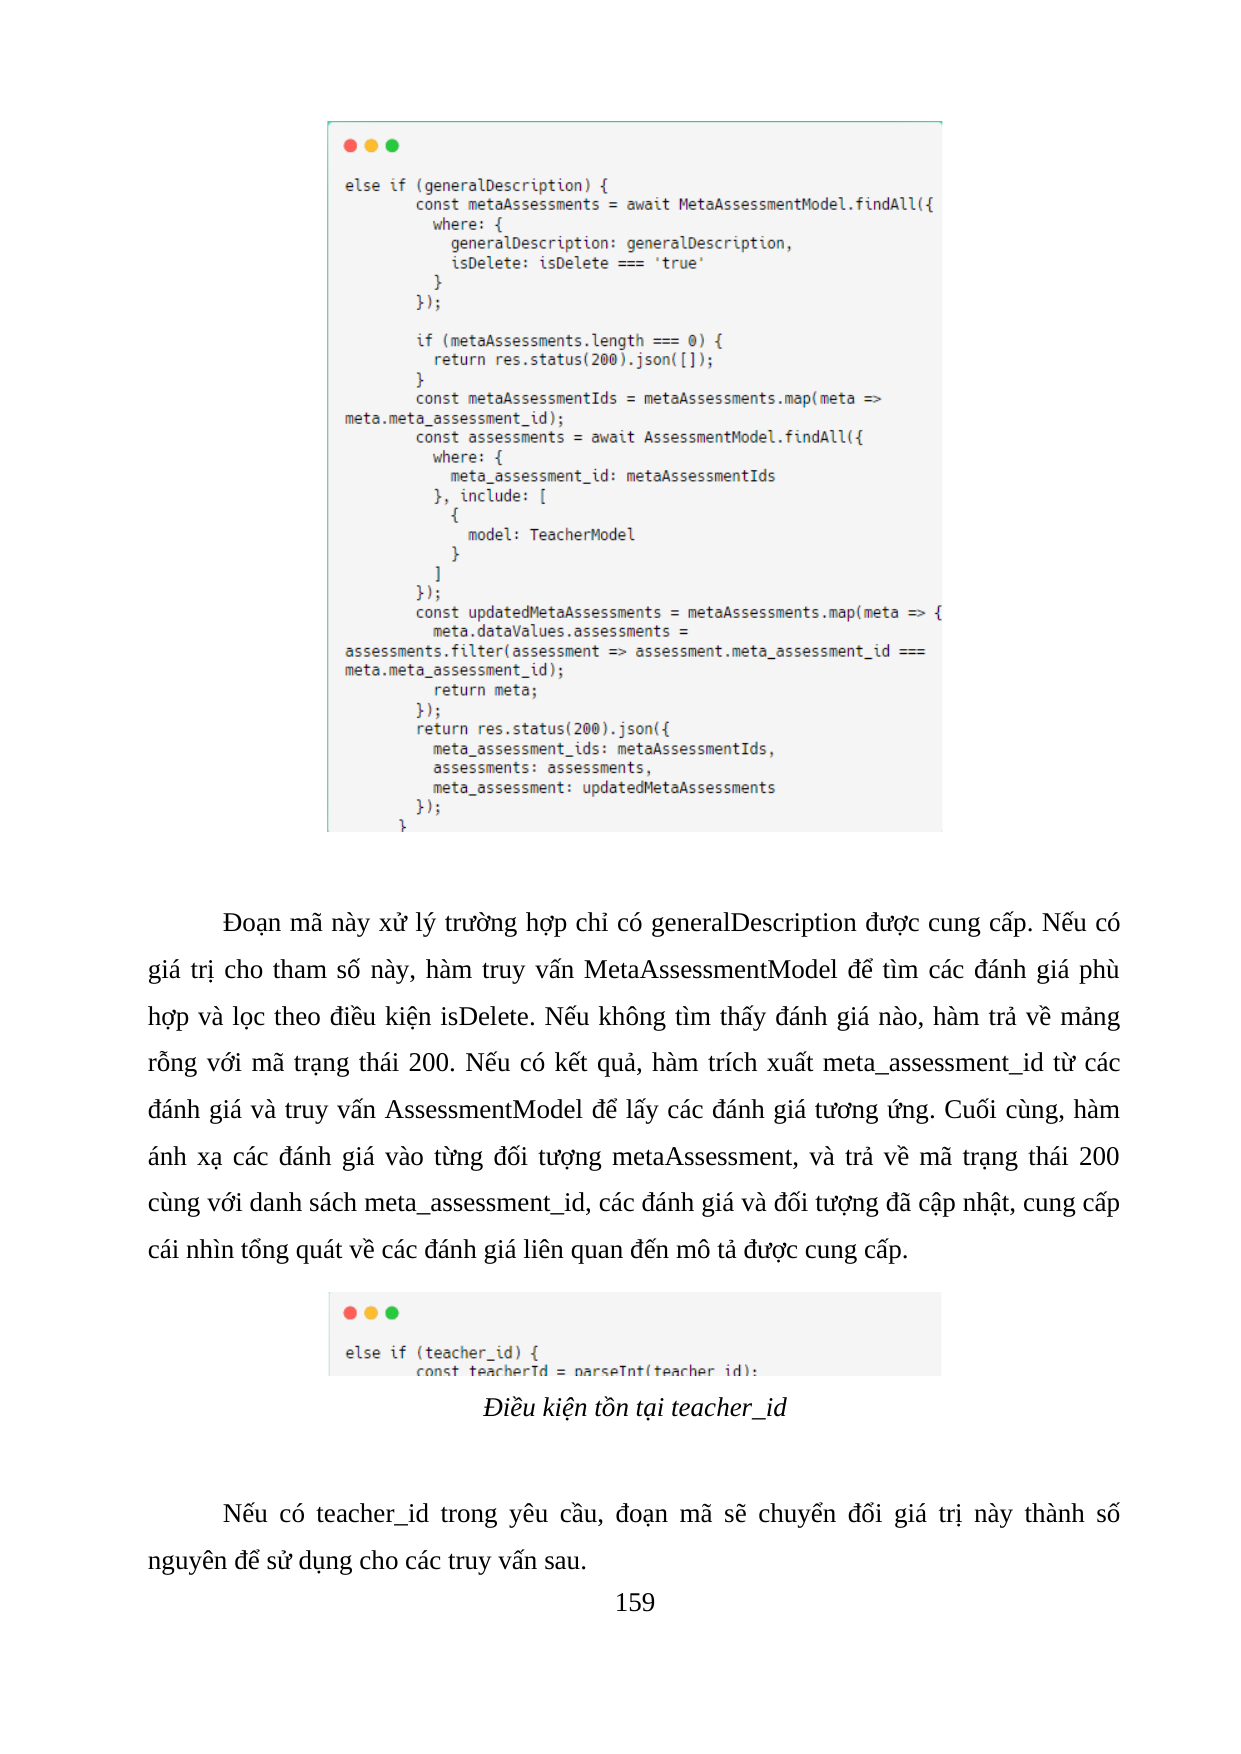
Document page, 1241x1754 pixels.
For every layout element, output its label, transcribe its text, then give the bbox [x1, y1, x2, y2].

text Đoạn mã này xử lý trường hợp chỉ có generalDescription được cung cấp. Nếu có giá trị cho tham số này, hàm truy vấn MetaAssessmentModel để tìm các đánh giá phù hợp và lọc theo điều kiện isDelete. Nếu không tìm thấy đánh giá nào, hàm trả về mảng rỗng với mã trạng thái 200. Nếu có kết quả, hàm trích xuất meta_assessment_id từ các đánh giá và truy vấn AssessmentModel để lấy các đánh giá tương ứng. Cuối cùng, hàm ánh xạ các đánh giá vào từng đối tượng metaAssessment, và trả về mã trạng thái 200 cùng với danh sách meta_assessment_id, các đánh giá và đối tượng đã cập nhật, cung cấp cái nhìn tổng quát về các đánh giá liên quan đến mô tả được cung cấp. [148, 906, 1122, 1264]
picture [327, 121, 943, 832]
text Điều kiện tồn tại teacher_id [148, 1392, 1122, 1423]
picture [328, 1292, 942, 1376]
text Nếu có teacher_id trong yêu cầu, đoạn mã sẽ chuyển đổi giá trị này thành số nguyên để sử dụng cho các truy vấn sau. [148, 1497, 1122, 1575]
